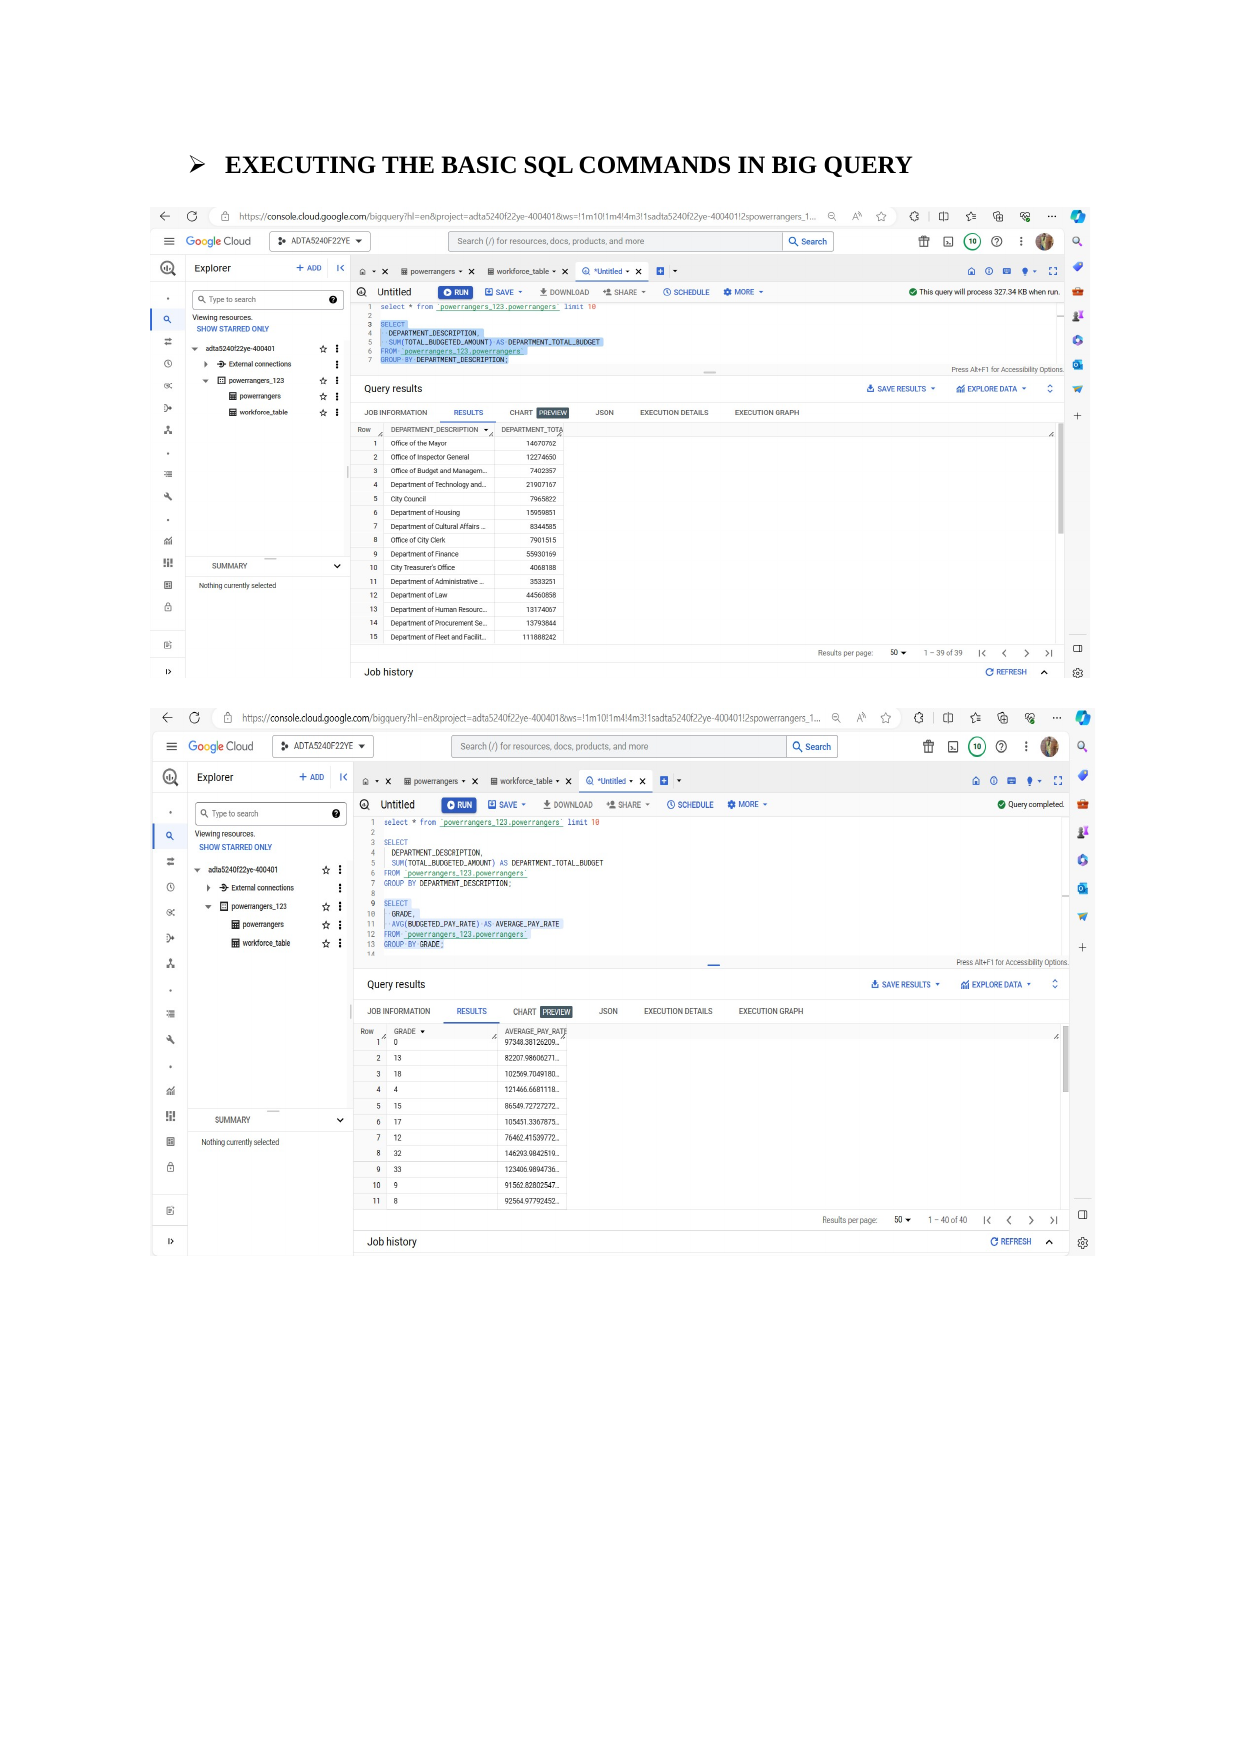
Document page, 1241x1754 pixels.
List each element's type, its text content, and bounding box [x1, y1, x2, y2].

picture [150, 708, 1096, 1256]
list EXECUTING THE BASIC SQL COMMANDS IN BIG QUERY [187, 150, 1090, 179]
picture [150, 207, 1091, 678]
